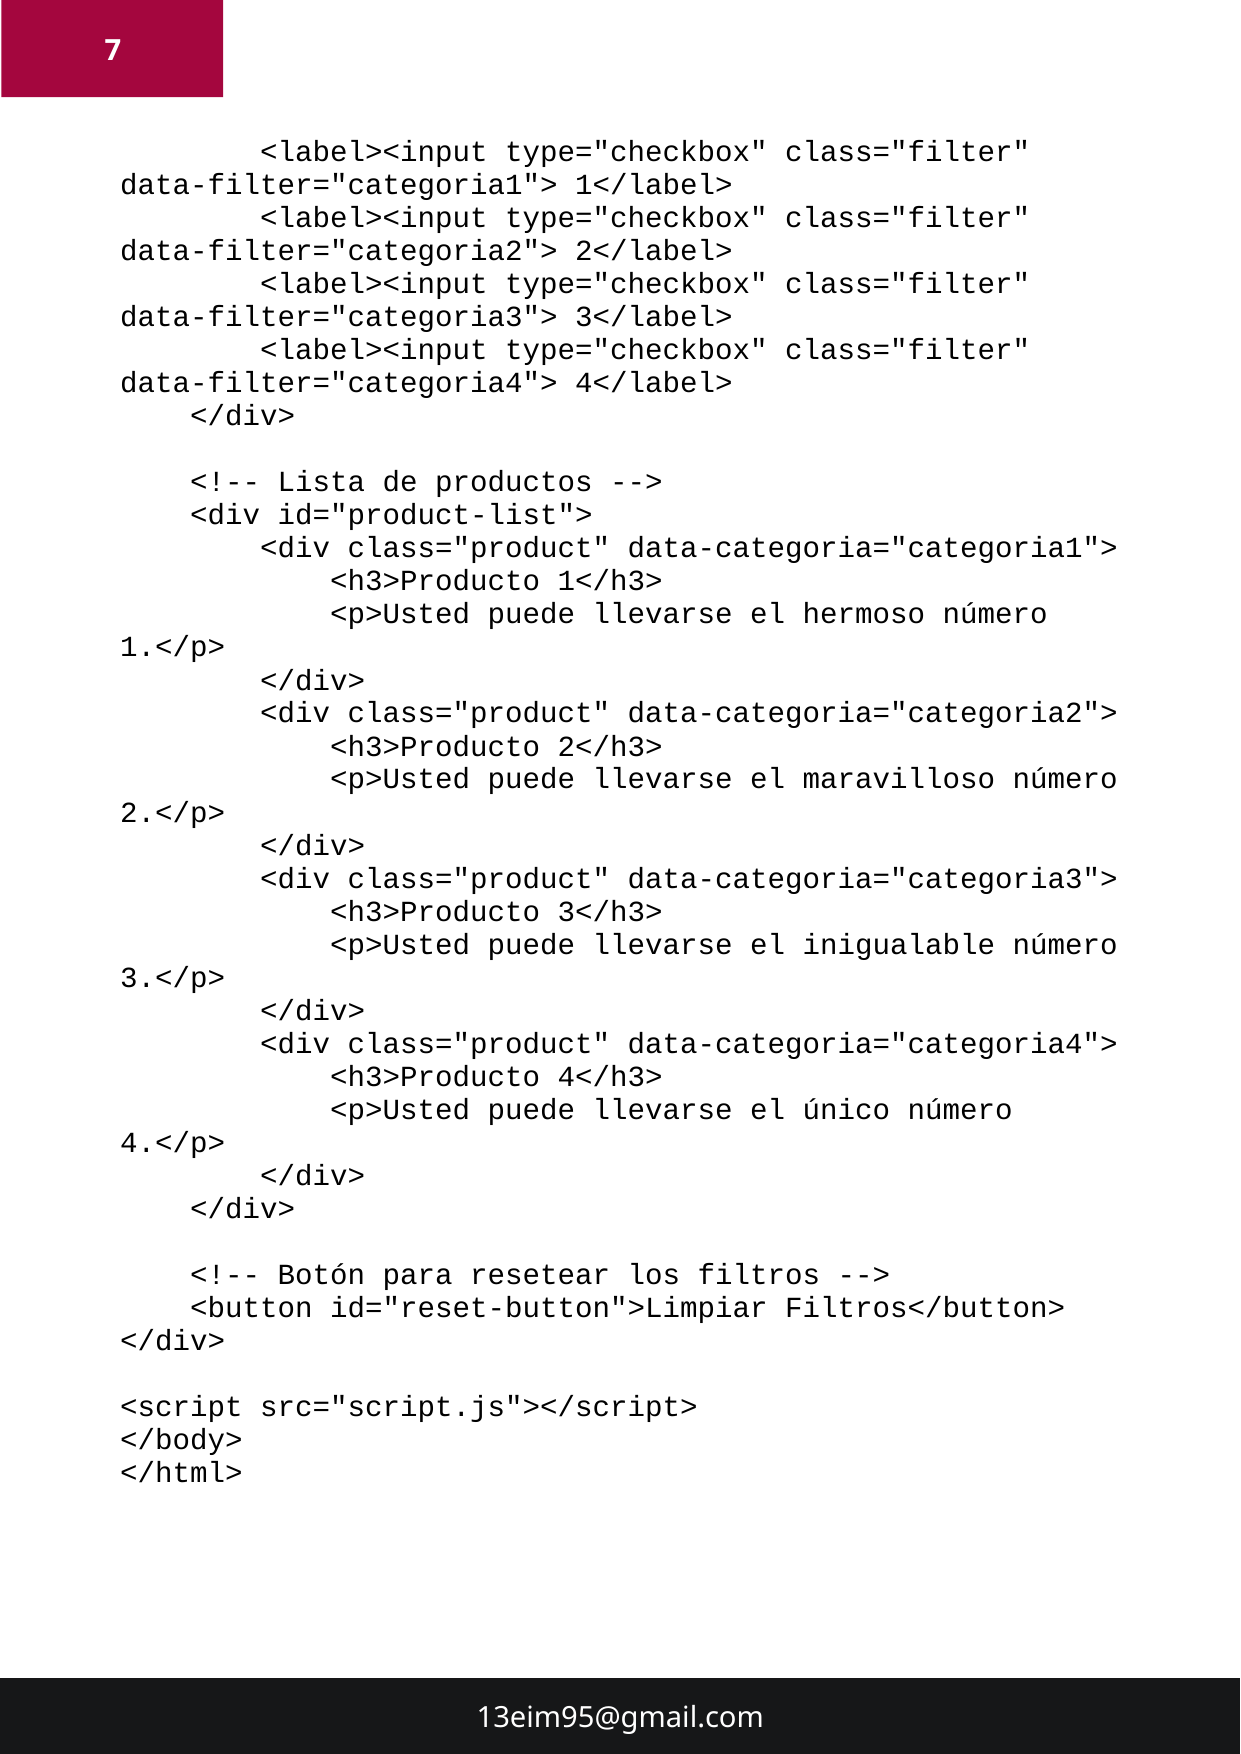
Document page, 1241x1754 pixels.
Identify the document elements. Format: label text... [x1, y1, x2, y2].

text <script src="script.js"></script> [120, 1392, 1120, 1425]
text <div class="product" data-categoria="categoria2"> [120, 699, 1120, 732]
text <!-- Lista de productos --> [120, 467, 1120, 501]
text <h3>Producto 2</h3> [120, 732, 1120, 765]
text </div> [120, 666, 1120, 699]
text <label><input type="checkbox" class="filter" data-filter="categoria4"> 4</label> [120, 335, 1120, 401]
text <!-- Botón para resetear los filtros --> [120, 1260, 1120, 1293]
text </div> [120, 1161, 1120, 1194]
text <label><input type="checkbox" class="filter" data-filter="categoria3"> 3</label> [120, 269, 1120, 335]
text <button id="reset-button">Limpiar Filtros</button> [120, 1293, 1120, 1326]
text <label><input type="checkbox" class="filter" data-filter="categoria2"> 2</label> [120, 203, 1120, 269]
text <p>Usted puede llevarse el maravilloso número 2.</p> [120, 765, 1120, 831]
text <h3>Producto 4</h3> [120, 1062, 1120, 1095]
text <h3>Producto 1</h3> [120, 567, 1120, 599]
text <p>Usted puede llevarse el único número 4.</p> [120, 1095, 1120, 1161]
text </div> [120, 401, 1120, 434]
text </div> [120, 1194, 1120, 1227]
text <p>Usted puede llevarse el inigualable número 3.</p> [120, 930, 1120, 996]
text <div id="product-list"> [120, 501, 1120, 533]
text <div class="product" data-categoria="categoria4"> [120, 1029, 1120, 1062]
text <label><input type="checkbox" class="filter" data-filter="categoria1"> 1</label> [120, 137, 1120, 203]
text </html> [120, 1458, 1120, 1491]
text </body> [120, 1425, 1120, 1458]
text <p>Usted puede llevarse el hermoso número 1.</p> [120, 599, 1120, 666]
text </div> [120, 996, 1120, 1029]
text <h3>Producto 3</h3> [120, 897, 1120, 930]
text <div class="product" data-categoria="categoria3"> [120, 864, 1120, 897]
text </div> [120, 831, 1120, 864]
text </div> [120, 1326, 1120, 1359]
text <div class="product" data-categoria="categoria1"> [120, 533, 1120, 567]
